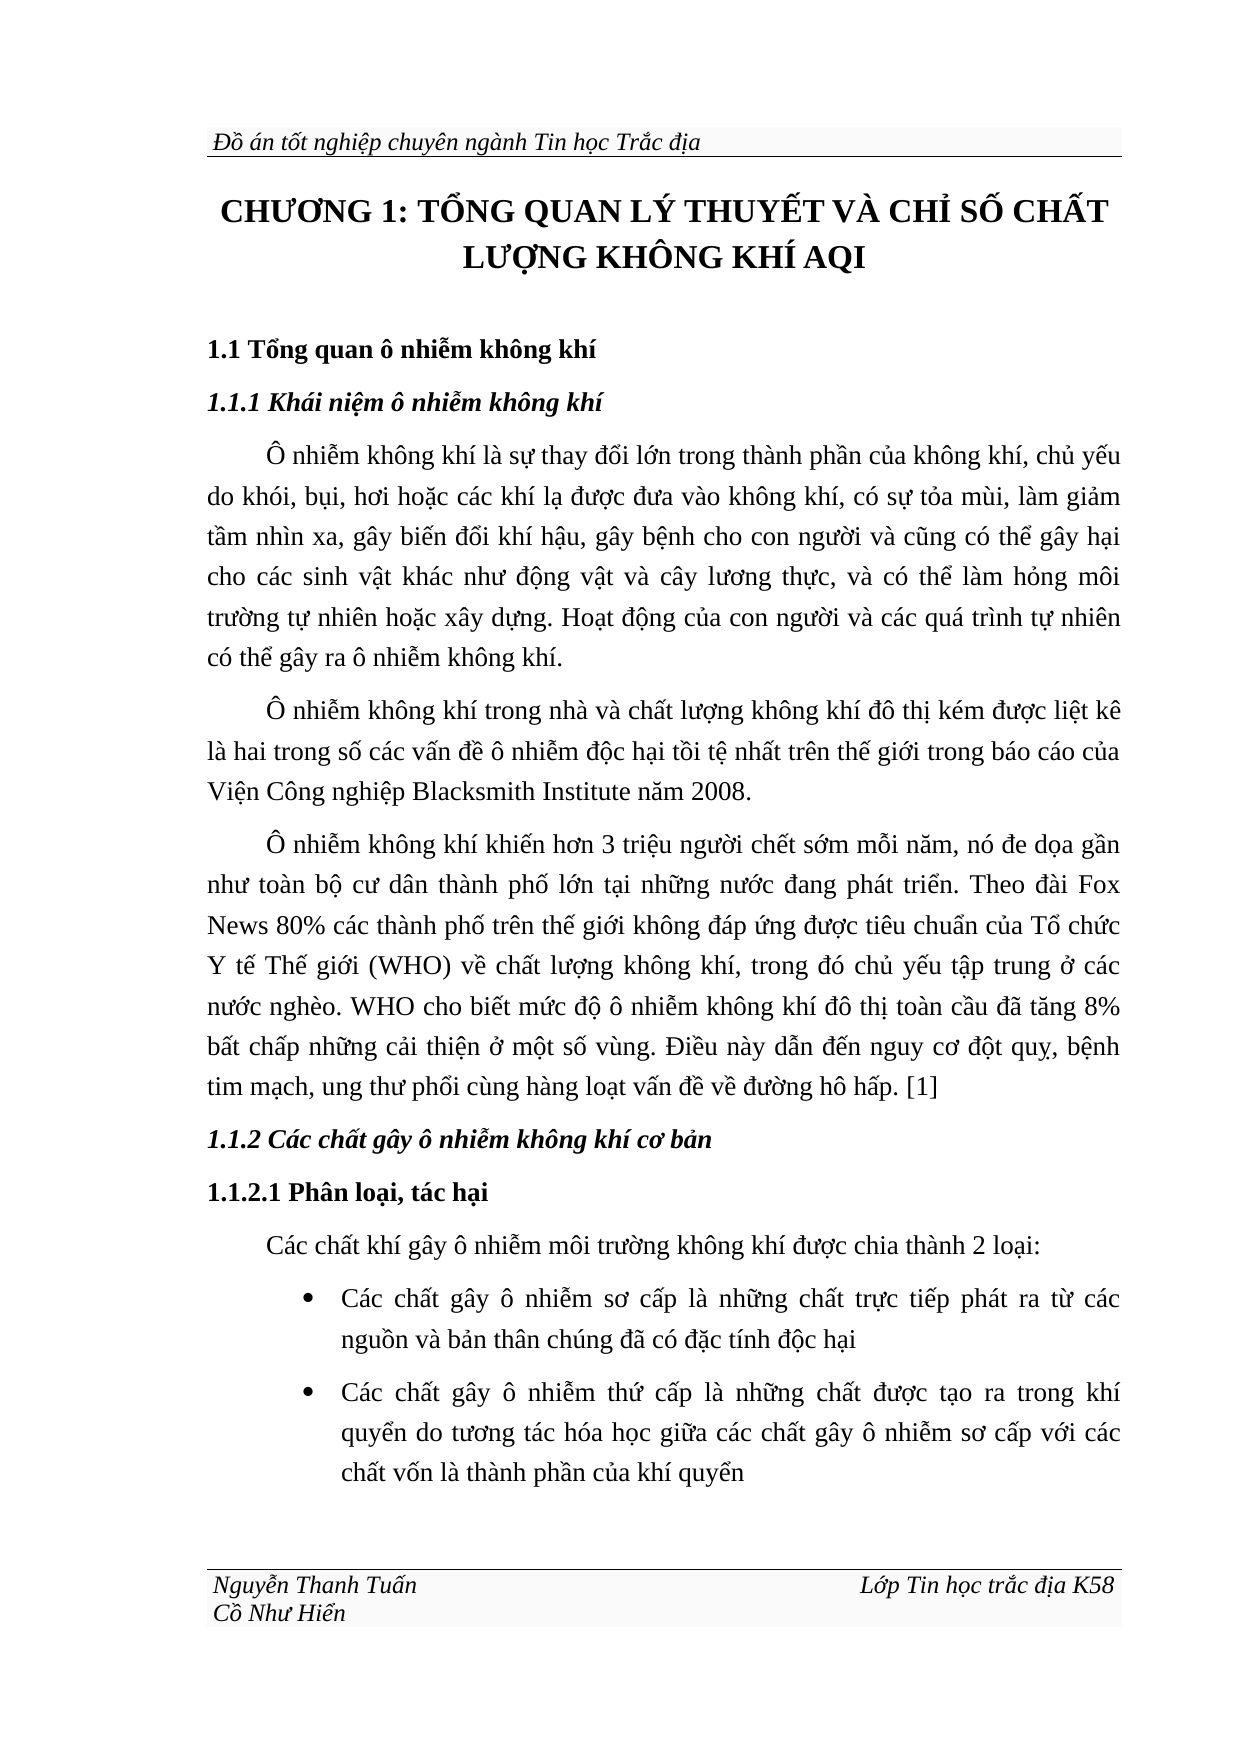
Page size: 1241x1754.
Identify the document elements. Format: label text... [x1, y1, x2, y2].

list Các chất gây ô nhiễm sơ cấp là những chất trực tiếp phát ra từ các nguồn và bản thân chúng đã có đặc tính độc hại [303, 1282, 1122, 1354]
subtitle Khái niệm ô nhiễm không khí [207, 386, 1122, 417]
subtitle : TỔNG QUAN LÝ THUYẾT VÀ CHỈ SỐ CHẤT LƯỢNG KHÔNG KHÍ AQI [207, 192, 1122, 276]
subtitle Phân loại, tác hại [207, 1176, 1122, 1207]
text Ô nhiễm không khí trong nhà và chất lượng không khí đô thị kém được liệt kê là hai trong số các vấn đề ô nhiễm độc hại tồi tệ nhất trên thế giới trong báo cáo của Viện Công nghiệp Blacksmith Institute năm 2008. [207, 694, 1122, 806]
subtitle Các chất gây ô nhiễm không khí cơ bản [207, 1123, 1122, 1154]
text Các chất khí gây ô nhiễm môi trường không khí được chia thành 2 loại: [207, 1229, 1122, 1260]
list Các chất gây ô nhiễm thứ cấp là những chất được tạo ra trong khí quyển do tương tác hóa học giữa các chất gây ô nhiễm sơ cấp với các chất vốn là thành phần của khí quyển [303, 1376, 1122, 1488]
text Ô nhiễm không khí khiến hơn 3 triệu người chết sớm mỗi năm, nó đe dọa gần như toàn bộ cư dân thành phố lớn tại những nước đang phát triển. Theo đài Fox News 80% các thành phố trên thế giới không đáp ứng được tiêu chuẩn của Tổ chức Y tế Thế giới (WHO) về chất lượng không khí, trong đó chủ yếu tập trung ở các nước nghèo. WHO cho biết mức độ ô nhiễm không khí đô thị toàn cầu đã tăng 8% bất chấp những cải thiện ở một số vùng. Điều này dẫn đến nguy cơ đột quỵ, bệnh tim mạch, ung thư phổi cùng hàng loạt vấn đề về đường hô hấp. [207, 828, 1122, 1102]
text Ô nhiễm không khí là sự thay đổi lớn trong thành phần của không khí, chủ yếu do khói, bụi, hơi hoặc các khí lạ được đưa vào không khí, có sự tỏa mùi, làm giảm tầm nhìn xa, gây biến đổi khí hậu, gây bệnh cho con người và cũng có thể gây hại cho các sinh vật khác như động vật và cây lương thực, và có thể làm hỏng môi trường tự nhiên hoặc xây dựng. Hoạt động của con người và các quá trình tự nhiên có thể gây ra ô nhiễm không khí. [207, 439, 1122, 672]
subtitle Tổng quan ô nhiễm không khí [207, 333, 1122, 364]
